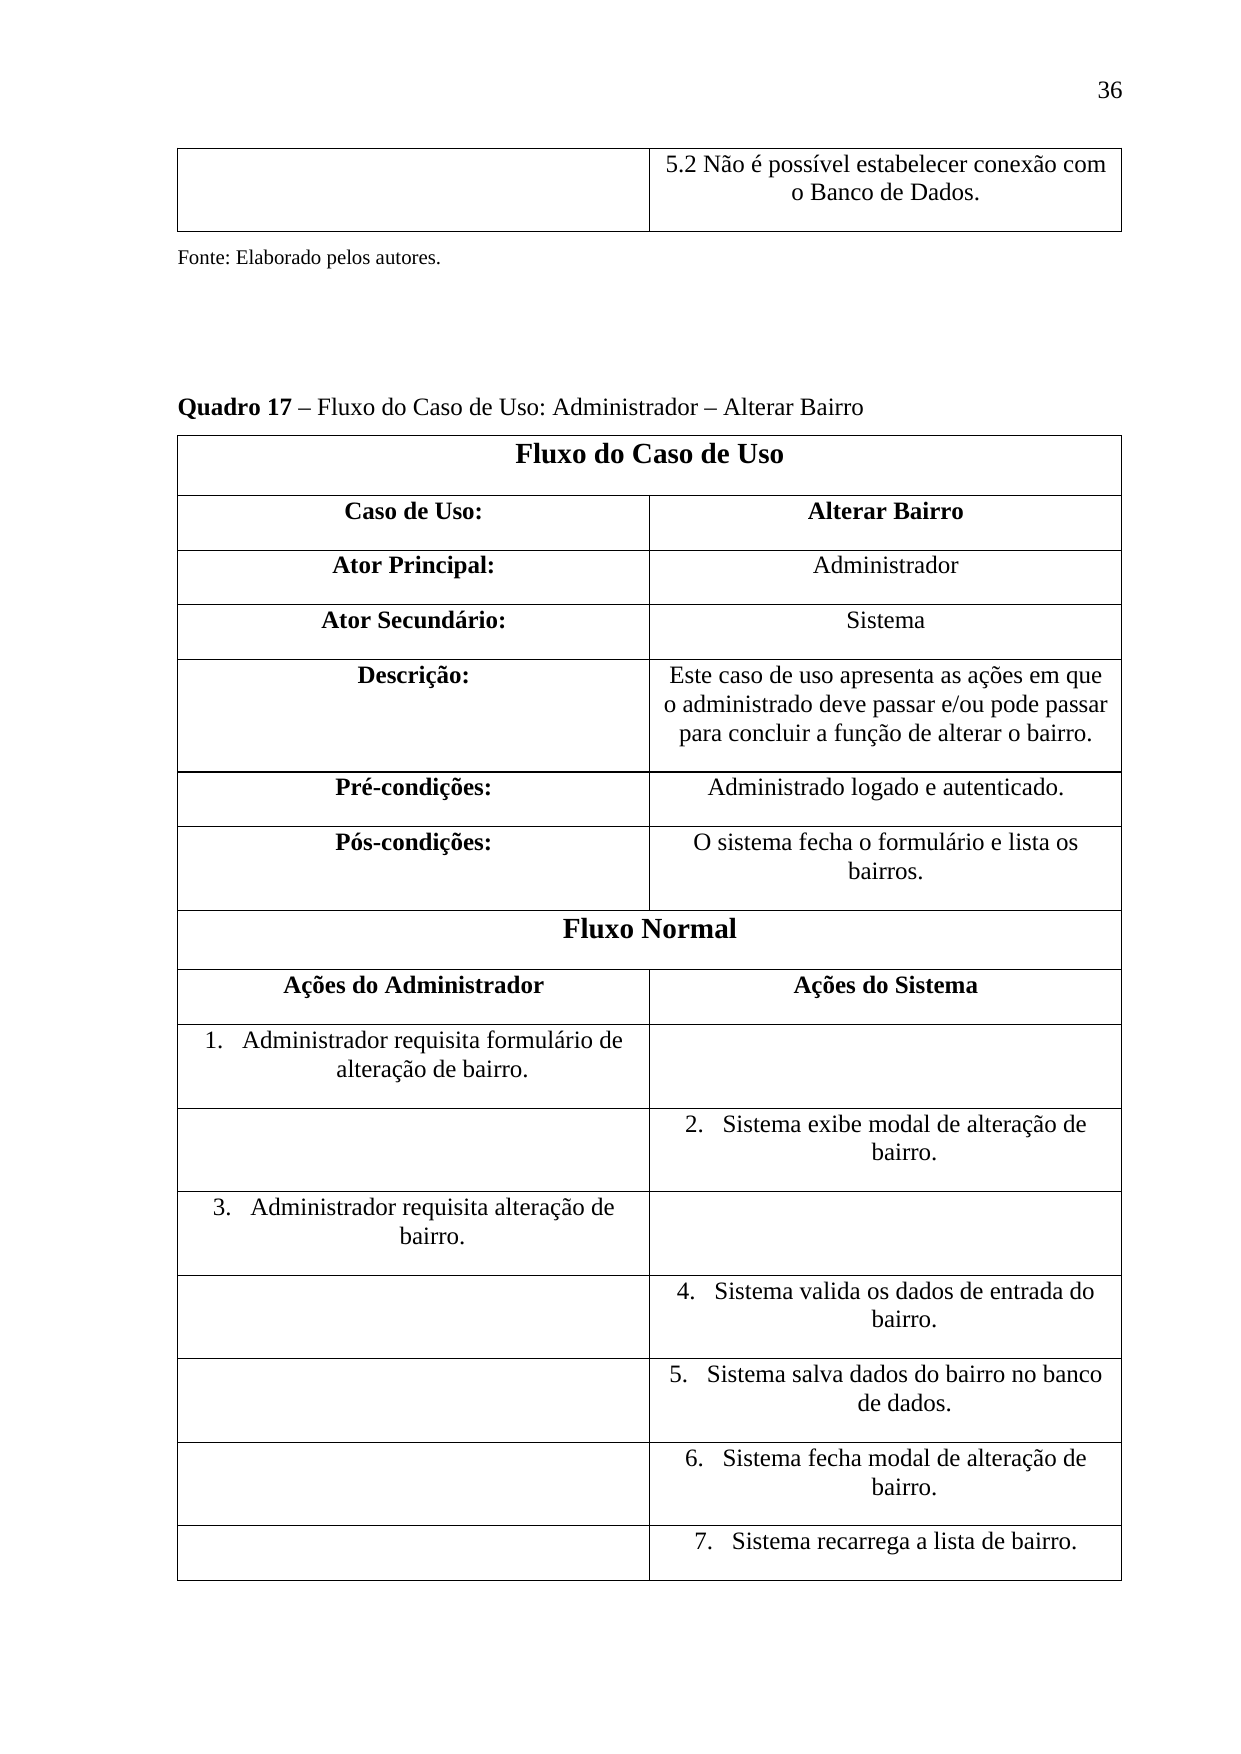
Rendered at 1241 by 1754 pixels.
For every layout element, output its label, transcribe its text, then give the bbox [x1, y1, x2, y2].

table_cell Sistema [650, 605, 1121, 659]
table_cell Sistema fecha modal de alteração de bairro. [650, 1443, 1121, 1525]
table_cell Ator Secundário: [178, 605, 649, 659]
table_cell [178, 1443, 649, 1525]
table_cell [178, 1276, 649, 1358]
table_cell Ações do Sistema [650, 970, 1121, 1024]
table_cell Alterar Bairro [650, 496, 1121, 549]
table_cell [178, 1526, 649, 1580]
table_cell [650, 1192, 1121, 1275]
table_cell Sistema recarrega a lista de bairro. [650, 1526, 1121, 1580]
table_cell Sistema valida os dados de entrada do bairro. [650, 1276, 1121, 1358]
table_cell [178, 149, 649, 231]
table_cell Administrador requisita formulário de alteração de bairro. [178, 1025, 649, 1108]
table_header Fluxo do Caso de Uso [178, 436, 1121, 495]
table_cell Ator Principal: [178, 551, 649, 604]
table_cell O sistema fecha o formulário e lista os bairros. [650, 827, 1121, 910]
table_cell [650, 1025, 1121, 1108]
table_cell Ações do Administrador [178, 970, 649, 1024]
table_cell Fluxo Normal [178, 911, 1121, 969]
table_cell Descrição: [178, 660, 649, 771]
table_cell [178, 1359, 649, 1442]
table_cell Administrado logado e autenticado. [650, 773, 1121, 826]
table_cell Sistema salva dados do bairro no banco de dados. [650, 1359, 1121, 1442]
table_cell [178, 1109, 649, 1191]
table_cell Pré-condições: [178, 773, 649, 826]
table_cell Caso de Uso: [178, 496, 649, 549]
table_cell Administrador requisita alteração de bairro. [178, 1192, 649, 1275]
table_cell Administrador [650, 551, 1121, 604]
table_cell Este caso de uso apresenta as ações em que o administrado deve passar e/ou pode passar para concluir a função de alterar o bairro. [650, 660, 1121, 771]
table_cell 5.2 Não é possível estabelecer conexão com o Banco de Dados. [650, 149, 1121, 231]
table_cell Pós-condições: [178, 827, 649, 910]
text Fonte: Elaborado pelos autores. [177, 245, 1122, 269]
table_cell Sistema exibe modal de alteração de bairro. [650, 1109, 1121, 1191]
